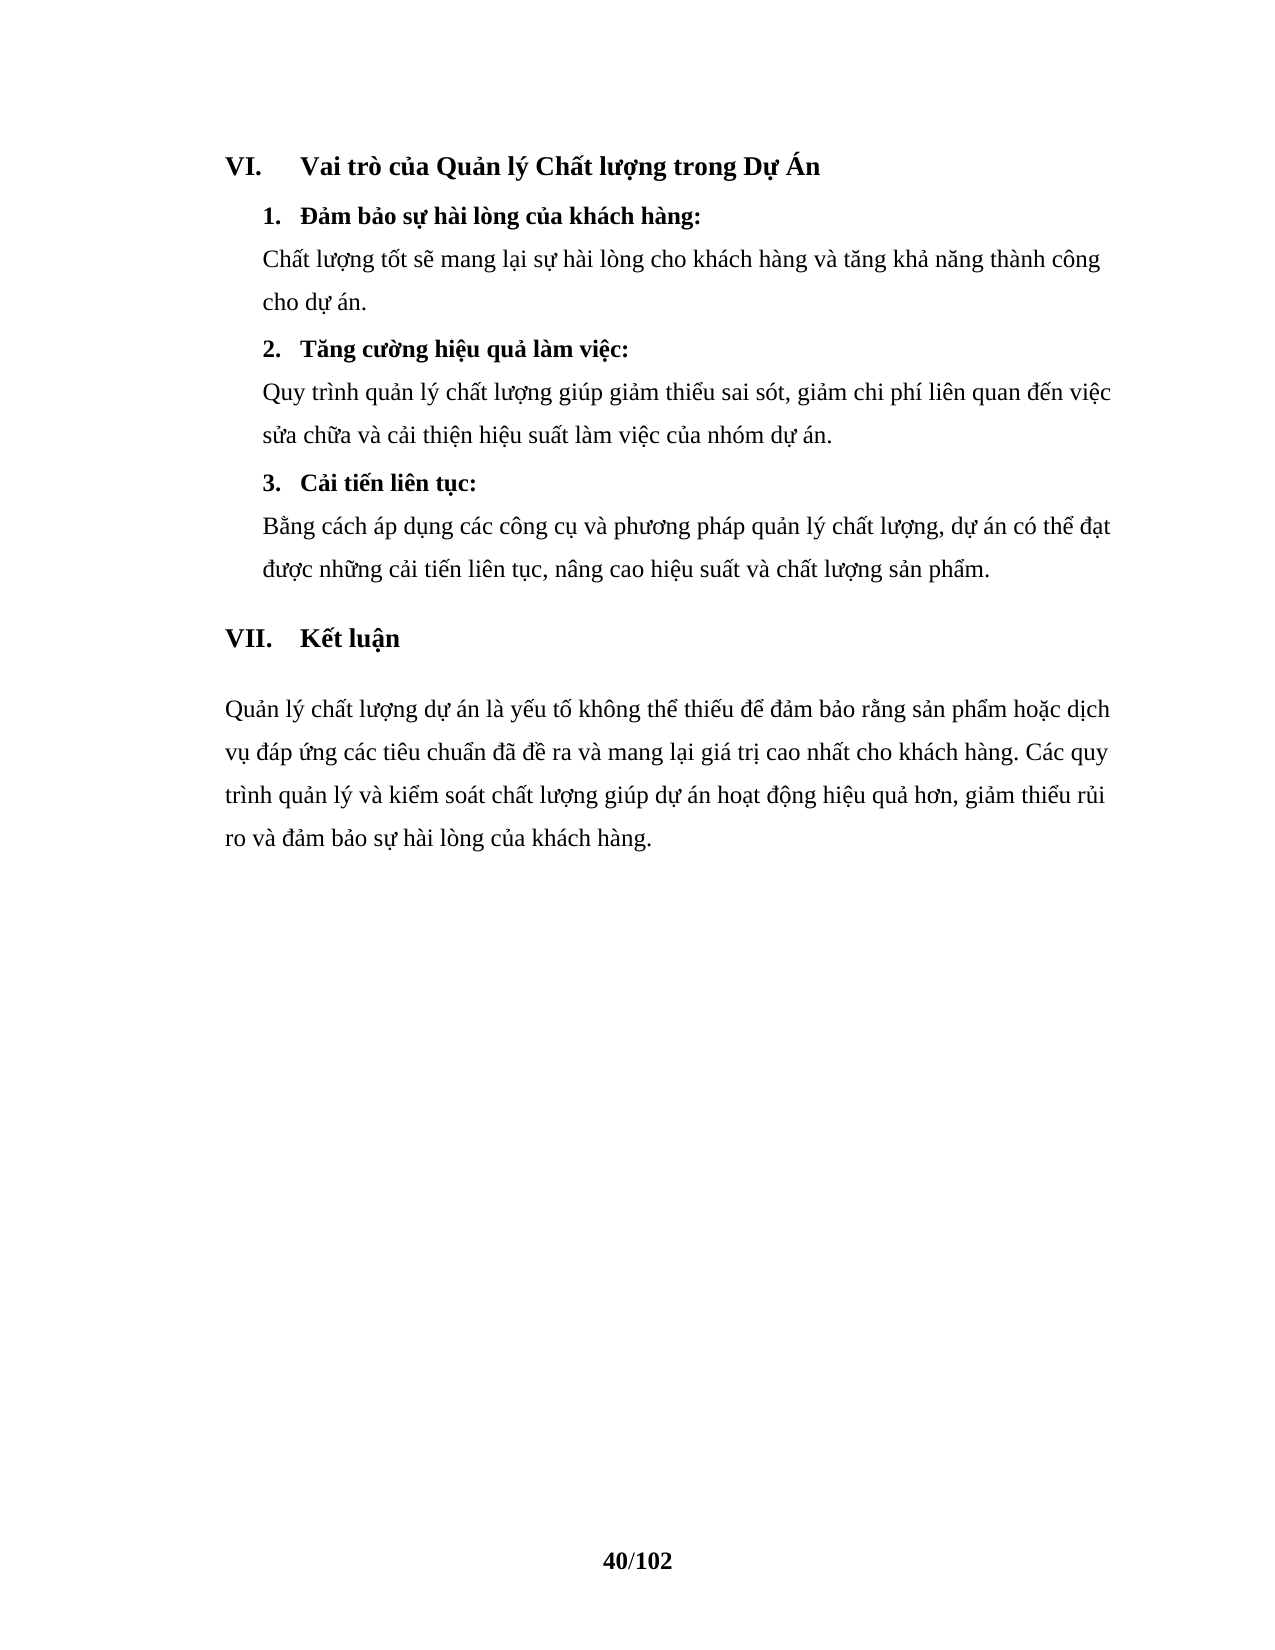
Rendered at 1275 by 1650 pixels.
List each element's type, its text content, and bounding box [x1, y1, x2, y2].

subtitle Tăng cường hiệu quả làm việc: [262, 334, 1125, 363]
text Quy trình quản lý chất lượng giúp giảm thiểu sai sót, giảm chi phí liên quan đến việc sửa chữa và cải thiện hiệu suất làm việc của nhóm dự án. [262, 377, 1125, 449]
subtitle Vai trò của Quản lý Chất lượng trong Dự Án [225, 150, 1125, 181]
subtitle Cải tiến liên tục: [262, 468, 1125, 497]
text Quản lý chất lượng dự án là yếu tố không thể thiếu để đảm bảo rằng sản phẩm hoặc dịch vụ đáp ứng các tiêu chuẩn đã đề ra và mang lại giá trị cao nhất cho khách hàng. Các quy trình quản lý và kiểm soát chất lượng giúp dự án hoạt động hiệu quả hơn, giảm thiểu rủi ro và đảm bảo sự hài lòng của khách hàng. [225, 694, 1125, 852]
text Bằng cách áp dụng các công cụ và phương pháp quản lý chất lượng, dự án có thể đạt được những cải tiến liên tục, nâng cao hiệu suất và chất lượng sản phẩm. [262, 511, 1125, 583]
subtitle Kết luận [225, 622, 1125, 653]
text Chất lượng tốt sẽ mang lại sự hài lòng cho khách hàng và tăng khả năng thành công cho dự án. [262, 244, 1125, 316]
subtitle Đảm bảo sự hài lòng của khách hàng: [262, 201, 1125, 229]
